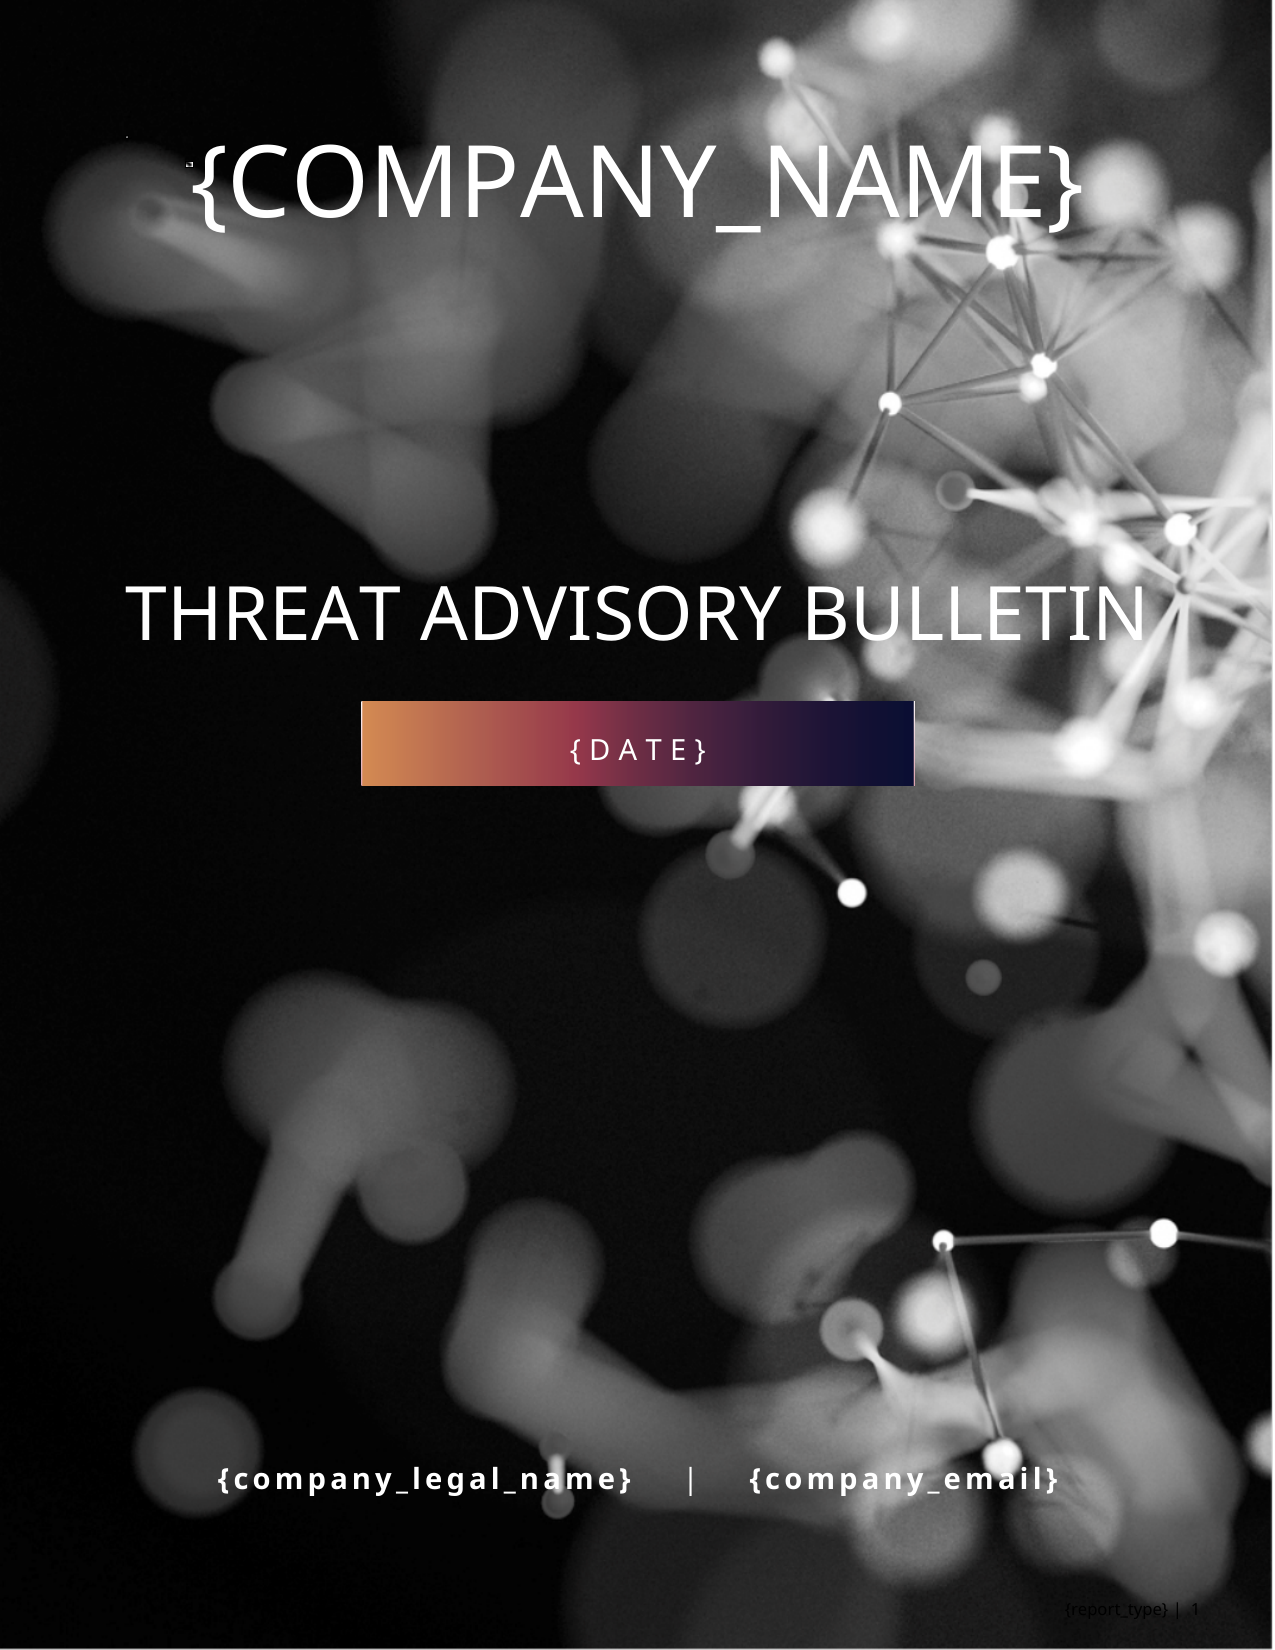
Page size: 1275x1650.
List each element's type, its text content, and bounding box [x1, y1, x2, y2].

picture [0, 0, 1275, 1650]
table_cell Threat Advisory Bulletin [75, 561, 1200, 663]
table_cell {date} [75, 663, 1200, 822]
table_header {Company_Name} [75, 111, 1200, 561]
table_cell {company_legal_name} {company_email} [75, 822, 1200, 1498]
